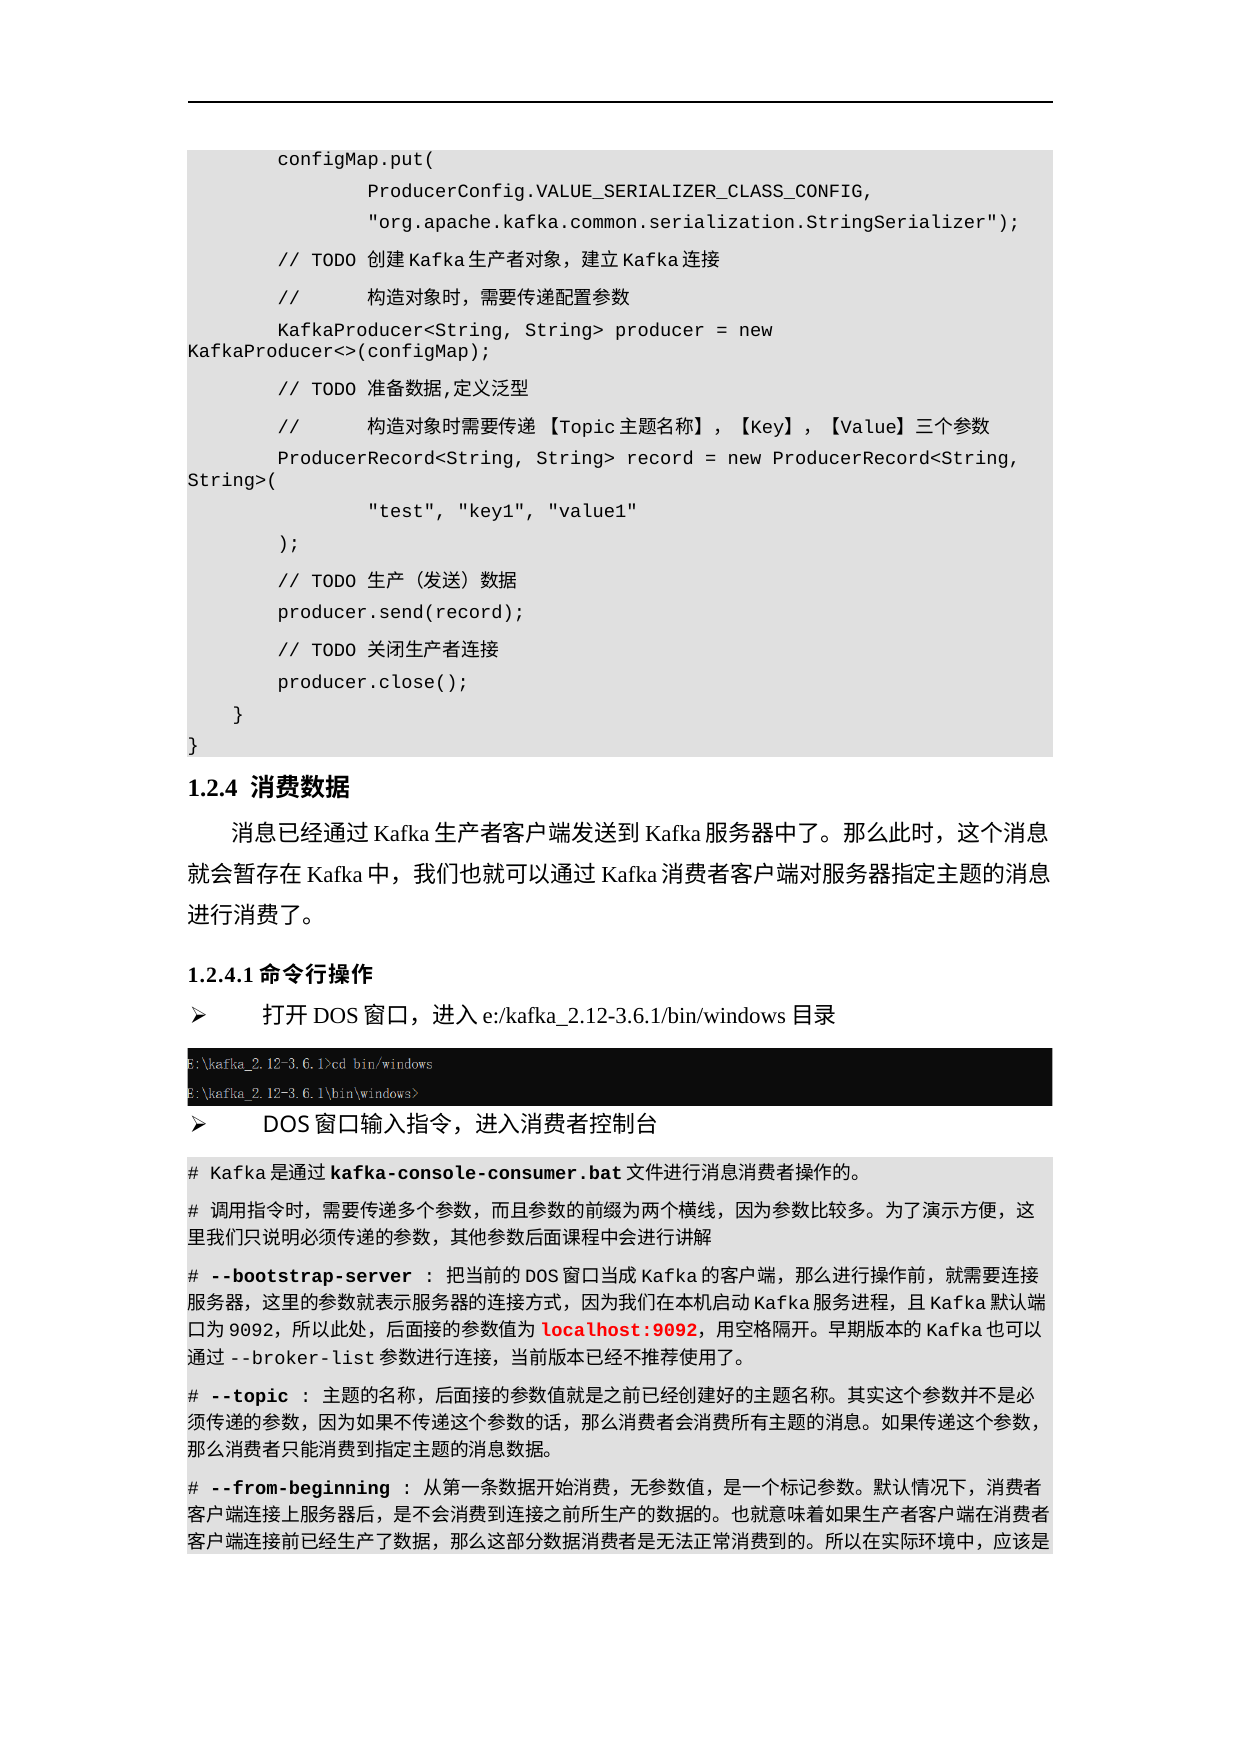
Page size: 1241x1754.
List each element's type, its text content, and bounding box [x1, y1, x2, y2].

text producer.close(); [187, 673, 1053, 694]
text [187, 213, 1053, 234]
text # --bootstrap-server : 把当前的DOS窗口当成Kafka的客户端，那么进行操作前，就需要连接服务器，这里的参数就表示服务器的连接方式，因为我们在本机启动Kafka服务进程，且Kafka默认端口为9092，所以此处，后面接的参数值为localhost:9092，用空格隔开。早期版本的Kafka也可以通过 --broker-list参数进行连接，当前版本已经不推荐使用了。 [187, 1260, 1053, 1370]
text # 调用指令时，需要传递多个参数，而且参数的前缀为两个横线，因为参数比较多。为了演示方便，这里我们只说明必须传递的参数，其他参数后面课程中会进行讲解 [187, 1195, 1053, 1250]
list DOS窗口输入指令，进入消费者控制台 [144, 1105, 1053, 1139]
text producer.send(record); [187, 603, 1053, 624]
subtitle 消费数据 [187, 768, 1053, 804]
text ); [187, 534, 1053, 555]
text // TODO 准备数据,定义泛型 [187, 373, 1053, 401]
text configMap.put( [187, 150, 1053, 171]
text ProducerConfig.VALUE_SERIALIZER_CLASS_CONFIG, [187, 182, 1053, 203]
text KafkaProducer<String, String> producer = new KafkaProducer<>(configMap); [187, 321, 1053, 363]
text } [187, 736, 1053, 757]
text // 构造对象时，需要传递配置参数 [187, 283, 1053, 310]
text // TODO 生产（发送）数据 [187, 565, 1053, 593]
text # Kafka是通过kafka-console-consumer.bat文件进行消息消费者操作的。 [187, 1157, 1053, 1185]
text # --topic : 主题的名称，后面接的参数值就是之前已经创建好的主题名称。其实这个参数并不是必须传递的参数，因为如果不传递这个参数的话，那么消费者会消费所有主题的消息。如果传递这个参数，那么消费者只能消费到指定主题的消息数据。 [187, 1380, 1053, 1462]
subtitle 1.2.4.1命令行操作 [187, 949, 1053, 991]
text // 构造对象时需要传递 【Topic主题名称】，【Key】，【Value】三个参数 [187, 411, 1053, 439]
text "test", "key1", "value1" [187, 502, 1053, 523]
picture [187, 1048, 1053, 1106]
text ProducerRecord<String, String> record = new ProducerRecord<String, String>( [187, 449, 1053, 492]
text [187, 1472, 1053, 1554]
text } [187, 704, 1053, 726]
text // TODO 关闭生产者连接 [187, 635, 1053, 662]
text // TODO 创建Kafka生产者对象，建立Kafka连接 [187, 245, 1053, 272]
text 消息已经通过Kafka生产者客户端发送到Kafka服务器中了。那么此时，这个消息就会暂存在Kafka中，我们也就可以通过Kafka消费者客户端对服务器指定主题的消息进行消费了。 [187, 814, 1053, 931]
list 打开DOS窗口，进入e:/kafka_2.12-3.6.1/bin/windows目录 [144, 997, 1053, 1030]
